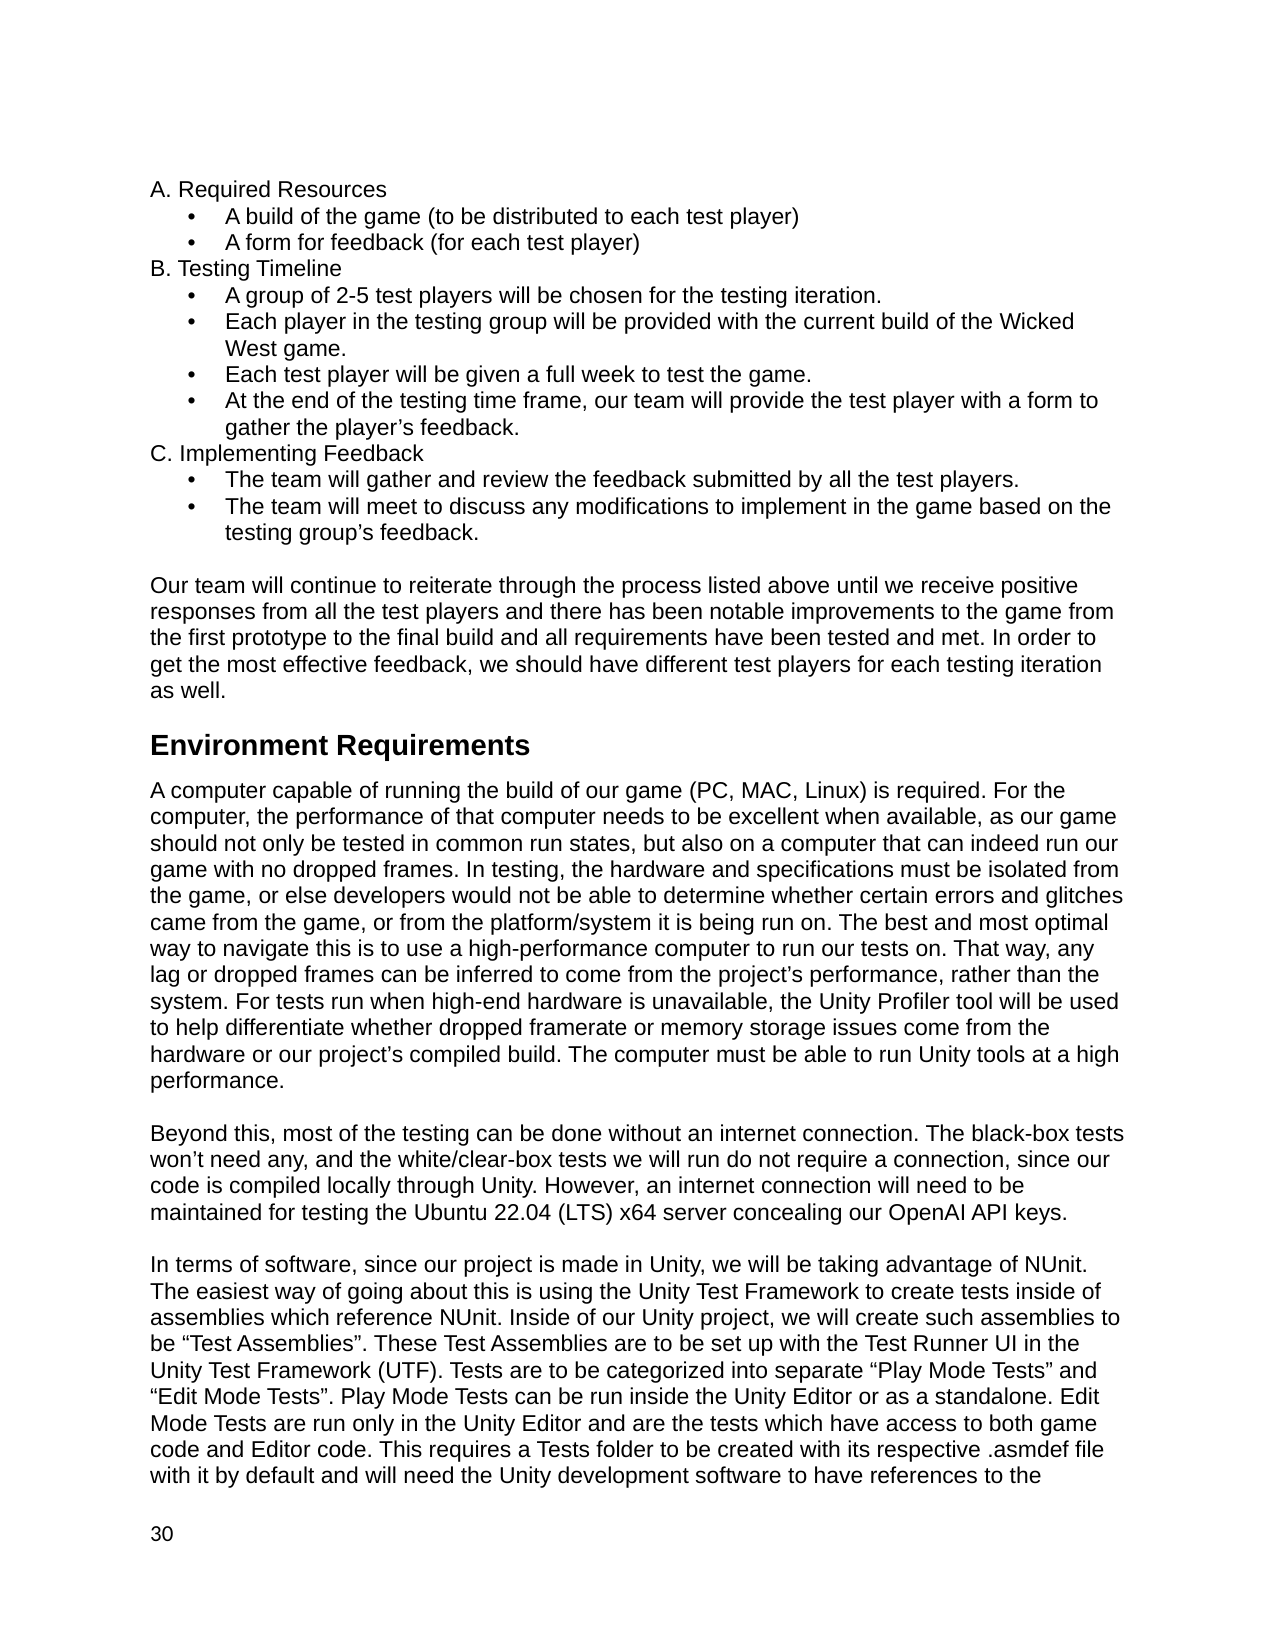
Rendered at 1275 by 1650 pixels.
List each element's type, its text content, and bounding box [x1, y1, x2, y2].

list A group of 2-5 test players will be chosen for the testing iteration. [187, 282, 1125, 308]
list A form for feedback (for each test player) [187, 229, 1125, 255]
list A build of the game (to be distributed to each test player) [187, 203, 1125, 229]
text A computer capable of running the build of our game (PC, MAC, Linux) is required. For the computer, the performance of that computer needs to be excellent when available, as our game should not only be tested in common run states, but also on a computer that can indeed run our game with no dropped frames. In testing, the hardware and specifications must be isolated from the game, or else developers would not be able to determine whether certain errors and glitches came from the game, or from the platform/system it is being run on. The best and most optimal way to navigate this is to use a high-performance computer to run our tests on. That way, any lag or dropped frames can be inferred to come from the project’s performance, rather than the system. For tests run when high-end hardware is unavailable, the Unity Profiler tool will be used to help differentiate whether dropped framerate or memory storage issues come from the hardware or our project’s compiled build. The computer must be able to run Unity tools at a high performance. [150, 777, 1125, 1093]
list Each player in the testing group will be provided with the current build of the Wicked West game. [187, 308, 1125, 361]
text A. Required Resources [150, 176, 1125, 203]
list The team will gather and review the feedback submitted by all the test players. [187, 466, 1125, 493]
text Our team will continue to reiterate through the process listed above until we receive positive responses from all the test players and there has been notable improvements to the game from the first prototype to the final build and all requirements have been tested and met. In order to get the most effective feedback, we should have different test players for each testing iteration as well. [150, 572, 1125, 703]
list At the end of the testing time frame, our team will provide the test player with a form to gather the player’s feedback. [187, 387, 1125, 440]
text C. Implementing Feedback [150, 440, 1125, 466]
list The team will meet to discuss any modifications to implement in the game based on the testing group’s feedback. [187, 493, 1125, 545]
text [150, 1251, 1125, 1488]
text B. Testing Timeline [150, 255, 1125, 282]
text Beyond this, most of the testing can be done without an internet connection. The black-box tests won’t need any, and the white/clear-box tests we will run do not require a connection, since our code is compiled locally through Unity. However, an internet connection will need to be maintained for testing the Ubuntu 22.04 (LTS) x64 server concealing our OpenAI API keys. [150, 1119, 1125, 1225]
subtitle Environment Requirements [150, 728, 1125, 762]
list Each test player will be given a full week to test the game. [187, 361, 1125, 387]
